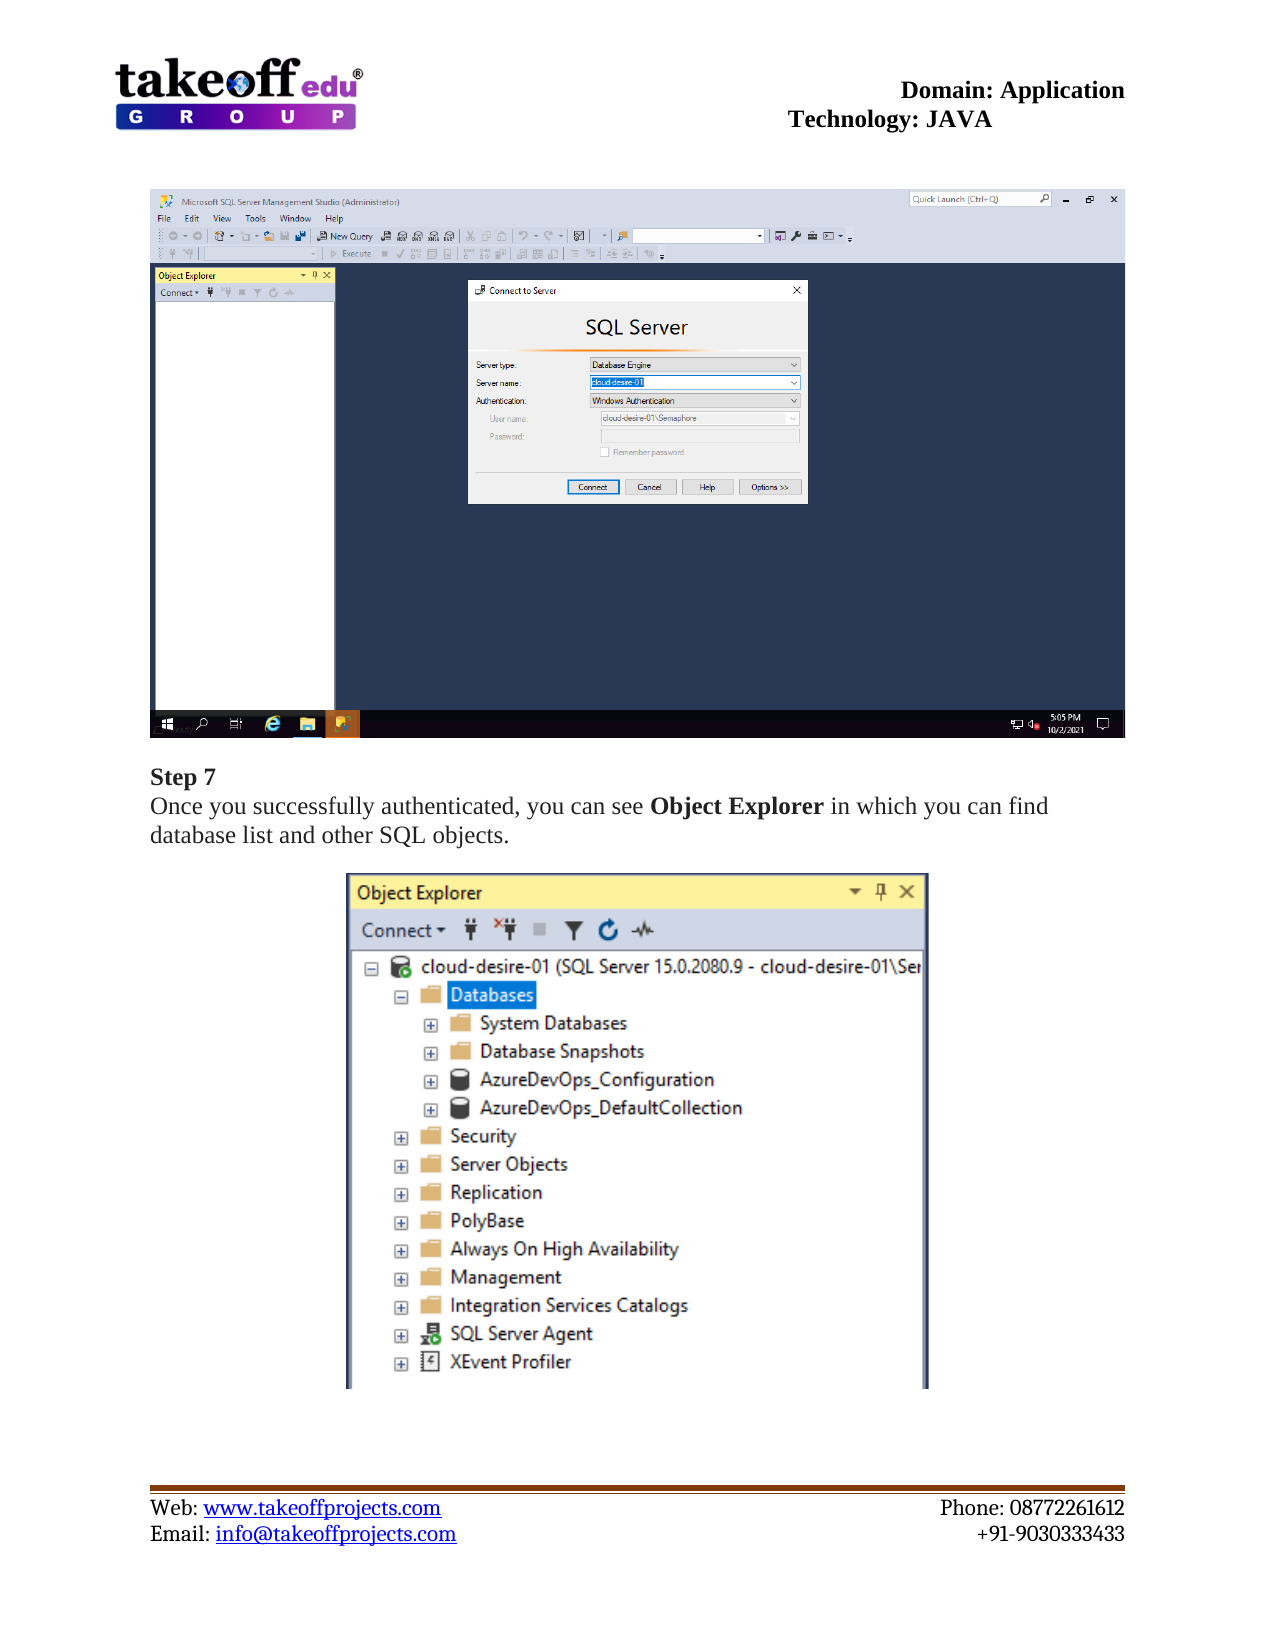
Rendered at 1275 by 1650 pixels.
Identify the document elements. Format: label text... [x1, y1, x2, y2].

picture [150, 189, 1125, 738]
picture [112, 53, 366, 140]
text Step 7 [150, 762, 1125, 791]
text Once you successfully authenticated, you can see Object Explorer in which you can find database list and other SQL objects. [150, 791, 1125, 848]
picture [346, 873, 929, 1389]
